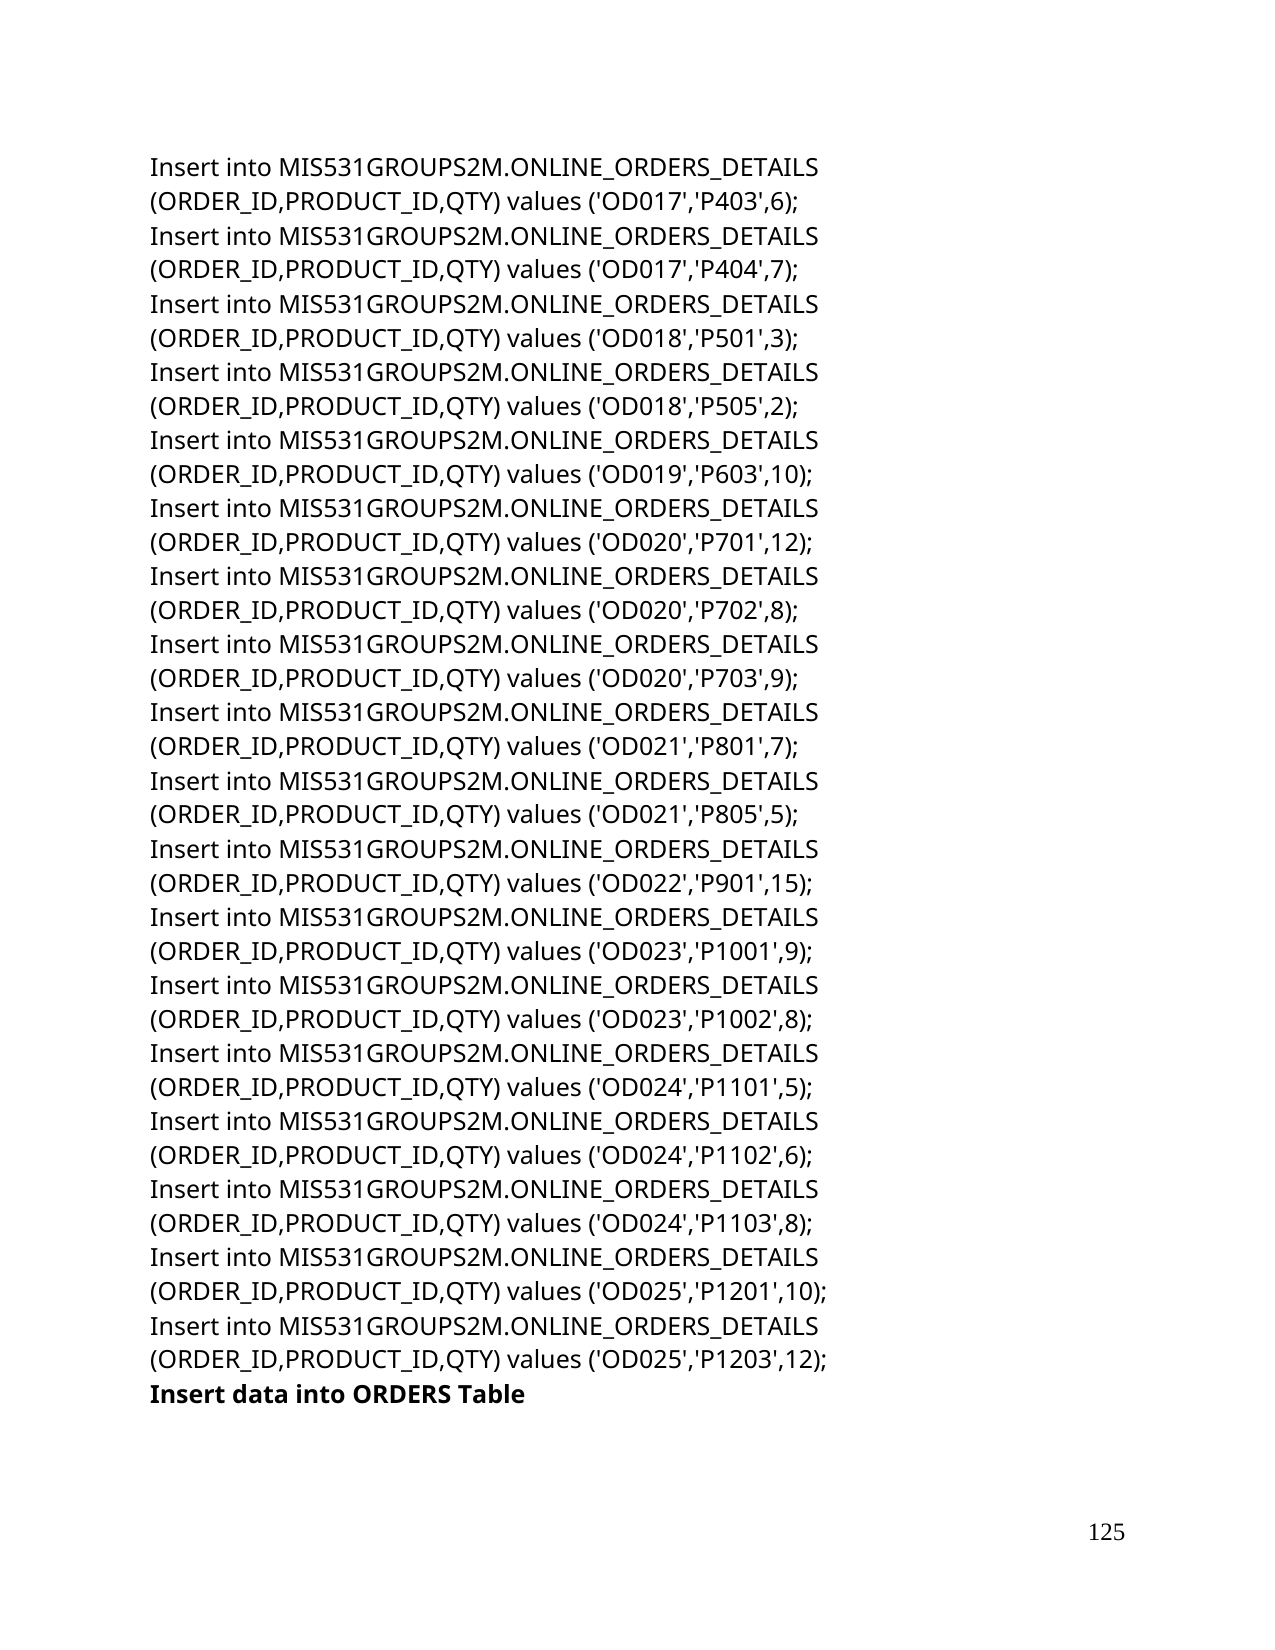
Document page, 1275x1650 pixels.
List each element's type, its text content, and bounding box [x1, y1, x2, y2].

text Insert into MIS531GROUPS2M.ONLINE_ORDERS_DETAILS (ORDER_ID,PRODUCT_ID,QTY) values ('OD020','P703',9); [150, 627, 1125, 695]
text Insert into MIS531GROUPS2M.ONLINE_ORDERS_DETAILS (ORDER_ID,PRODUCT_ID,QTY) values ('OD024','P1103',8); [150, 1172, 1125, 1240]
text Insert into MIS531GROUPS2M.ONLINE_ORDERS_DETAILS (ORDER_ID,PRODUCT_ID,QTY) values ('OD025','P1203',12); [150, 1308, 1125, 1376]
text Insert into MIS531GROUPS2M.ONLINE_ORDERS_DETAILS (ORDER_ID,PRODUCT_ID,QTY) values ('OD021','P801',7); [150, 695, 1125, 763]
text Insert into MIS531GROUPS2M.ONLINE_ORDERS_DETAILS (ORDER_ID,PRODUCT_ID,QTY) values ('OD021','P805',5); [150, 763, 1125, 831]
text Insert into MIS531GROUPS2M.ONLINE_ORDERS_DETAILS (ORDER_ID,PRODUCT_ID,QTY) values ('OD022','P901',15); [150, 831, 1125, 899]
text Insert into MIS531GROUPS2M.ONLINE_ORDERS_DETAILS (ORDER_ID,PRODUCT_ID,QTY) values ('OD020','P701',12); [150, 491, 1125, 559]
text Insert into MIS531GROUPS2M.ONLINE_ORDERS_DETAILS (ORDER_ID,PRODUCT_ID,QTY) values ('OD019','P603',10); [150, 422, 1125, 491]
text Insert into MIS531GROUPS2M.ONLINE_ORDERS_DETAILS (ORDER_ID,PRODUCT_ID,QTY) values ('OD024','P1101',5); [150, 1036, 1125, 1104]
text Insert into MIS531GROUPS2M.ONLINE_ORDERS_DETAILS (ORDER_ID,PRODUCT_ID,QTY) values ('OD017','P404',7); [150, 218, 1125, 286]
text Insert into MIS531GROUPS2M.ONLINE_ORDERS_DETAILS (ORDER_ID,PRODUCT_ID,QTY) values ('OD017','P403',6); [150, 150, 1125, 218]
text Insert data into ORDERS Table [150, 1376, 1125, 1410]
text Insert into MIS531GROUPS2M.ONLINE_ORDERS_DETAILS (ORDER_ID,PRODUCT_ID,QTY) values ('OD018','P505',2); [150, 354, 1125, 422]
text Insert into MIS531GROUPS2M.ONLINE_ORDERS_DETAILS (ORDER_ID,PRODUCT_ID,QTY) values ('OD018','P501',3); [150, 286, 1125, 354]
text Insert into MIS531GROUPS2M.ONLINE_ORDERS_DETAILS (ORDER_ID,PRODUCT_ID,QTY) values ('OD020','P702',8); [150, 559, 1125, 627]
text Insert into MIS531GROUPS2M.ONLINE_ORDERS_DETAILS (ORDER_ID,PRODUCT_ID,QTY) values ('OD023','P1002',8); [150, 967, 1125, 1036]
text Insert into MIS531GROUPS2M.ONLINE_ORDERS_DETAILS (ORDER_ID,PRODUCT_ID,QTY) values ('OD023','P1001',9); [150, 899, 1125, 967]
text Insert into MIS531GROUPS2M.ONLINE_ORDERS_DETAILS (ORDER_ID,PRODUCT_ID,QTY) values ('OD025','P1201',10); [150, 1240, 1125, 1308]
text Insert into MIS531GROUPS2M.ONLINE_ORDERS_DETAILS (ORDER_ID,PRODUCT_ID,QTY) values ('OD024','P1102',6); [150, 1104, 1125, 1172]
